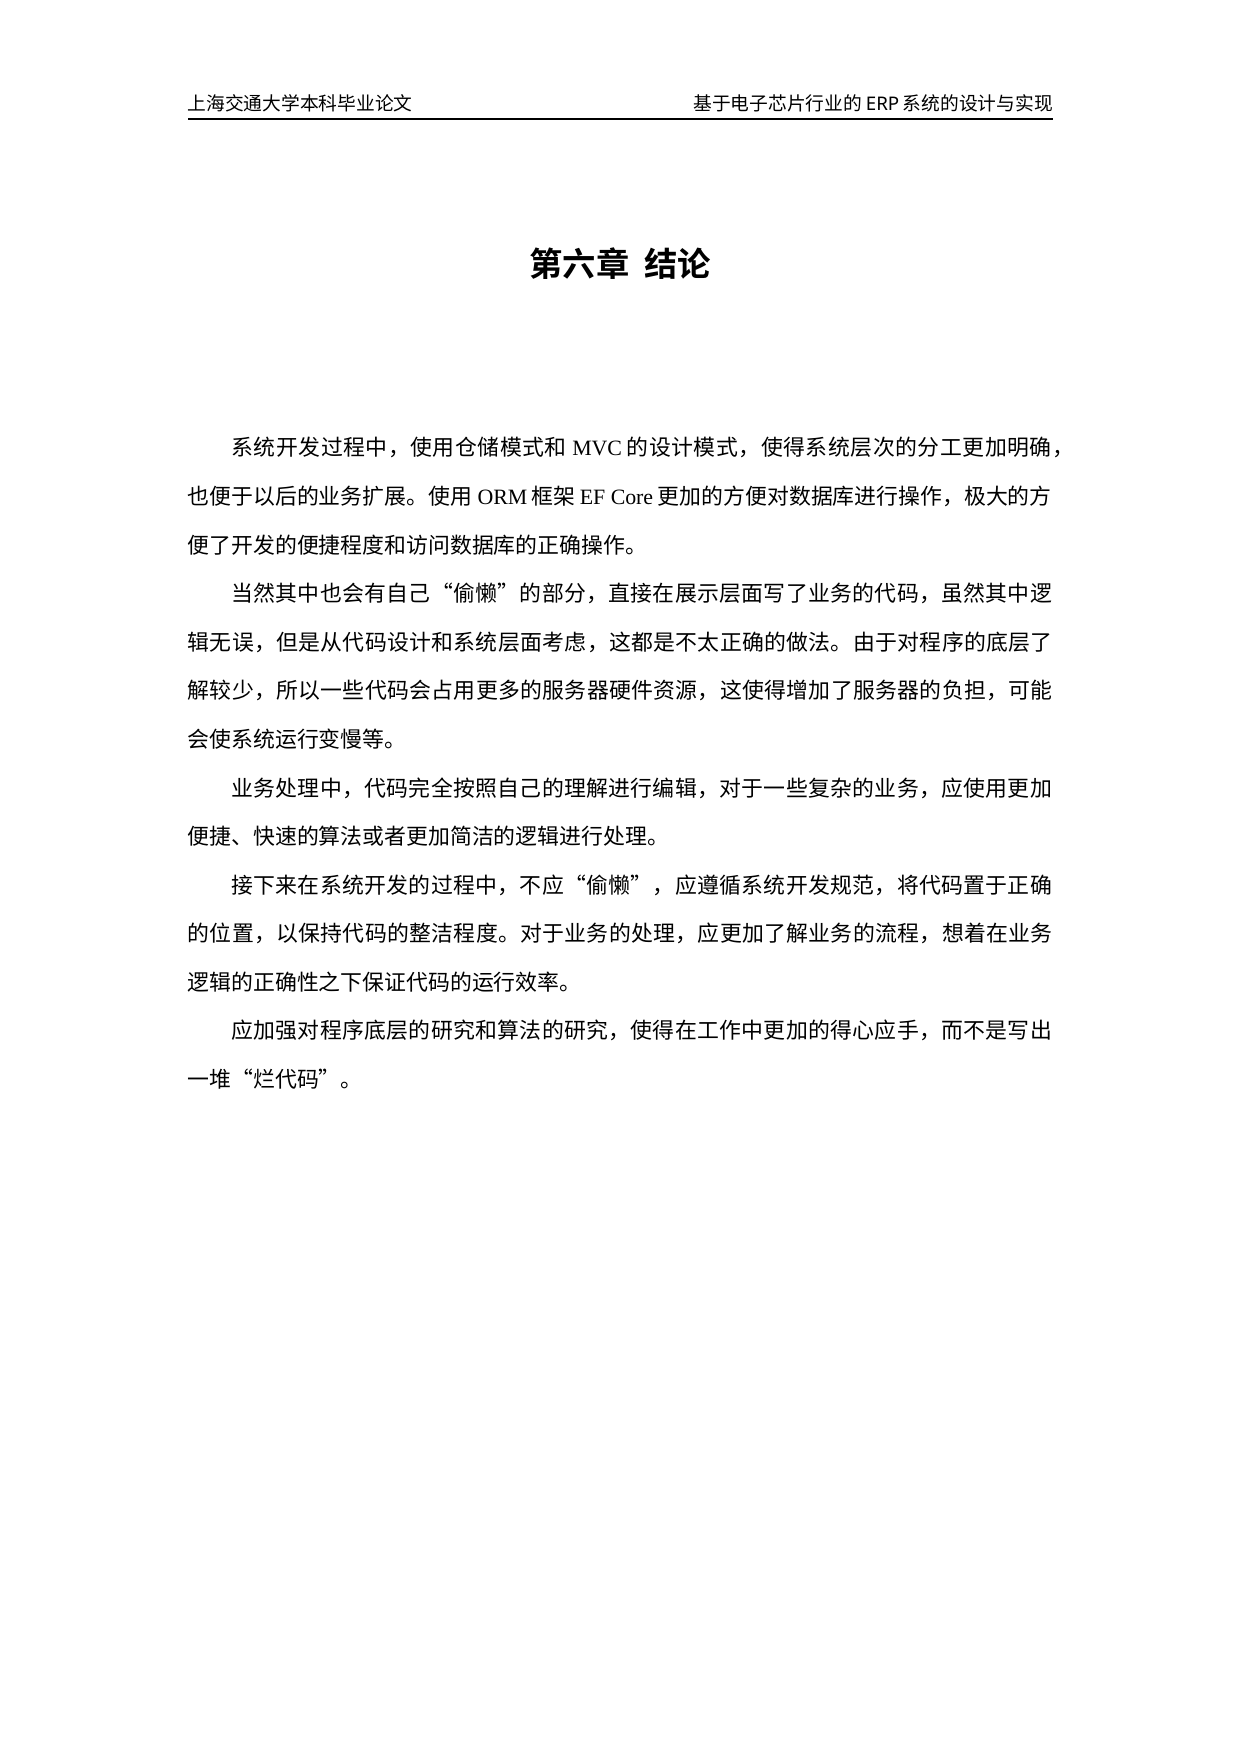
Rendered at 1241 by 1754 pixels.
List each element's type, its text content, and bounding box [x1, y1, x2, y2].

text 应加强对程序底层的研究和算法的研究，使得在工作中更加的得心应手，而不是写出一堆“烂代码”。 [187, 1013, 1053, 1094]
text 当然其中也会有自己“偷懒”的部分，直接在展示层面写了业务的代码，虽然其中逻辑无误，但是从代码设计和系统层面考虑，这都是不太正确的做法。由于对程序的底层了解较少，所以一些代码会占用更多的服务器硬件资源，这使得增加了服务器的负担，可能会使系统运行变慢等。 [187, 576, 1053, 754]
subtitle 第六章 结论 [187, 230, 1053, 295]
text 接下来在系统开发的过程中，不应“偷懒”，应遵循系统开发规范，将代码置于正确的位置，以保持代码的整洁程度。对于业务的处理，应更加了解业务的流程，想着在业务逻辑的正确性之下保证代码的运行效率。 [187, 867, 1053, 997]
text 业务处理中，代码完全按照自己的理解进行编辑，对于一些复杂的业务，应使用更加便捷、快速的算法或者更加简洁的逻辑进行处理。 [187, 770, 1053, 851]
text 系统开发过程中，使用仓储模式和MVC的设计模式，使得系统层次的分工更加明确，也便于以后的业务扩展。使用ORM框架EF Core更加的方便对数据库进行操作，极大的方便了开发的便捷程度和访问数据库的正确操作。 [187, 430, 1053, 560]
